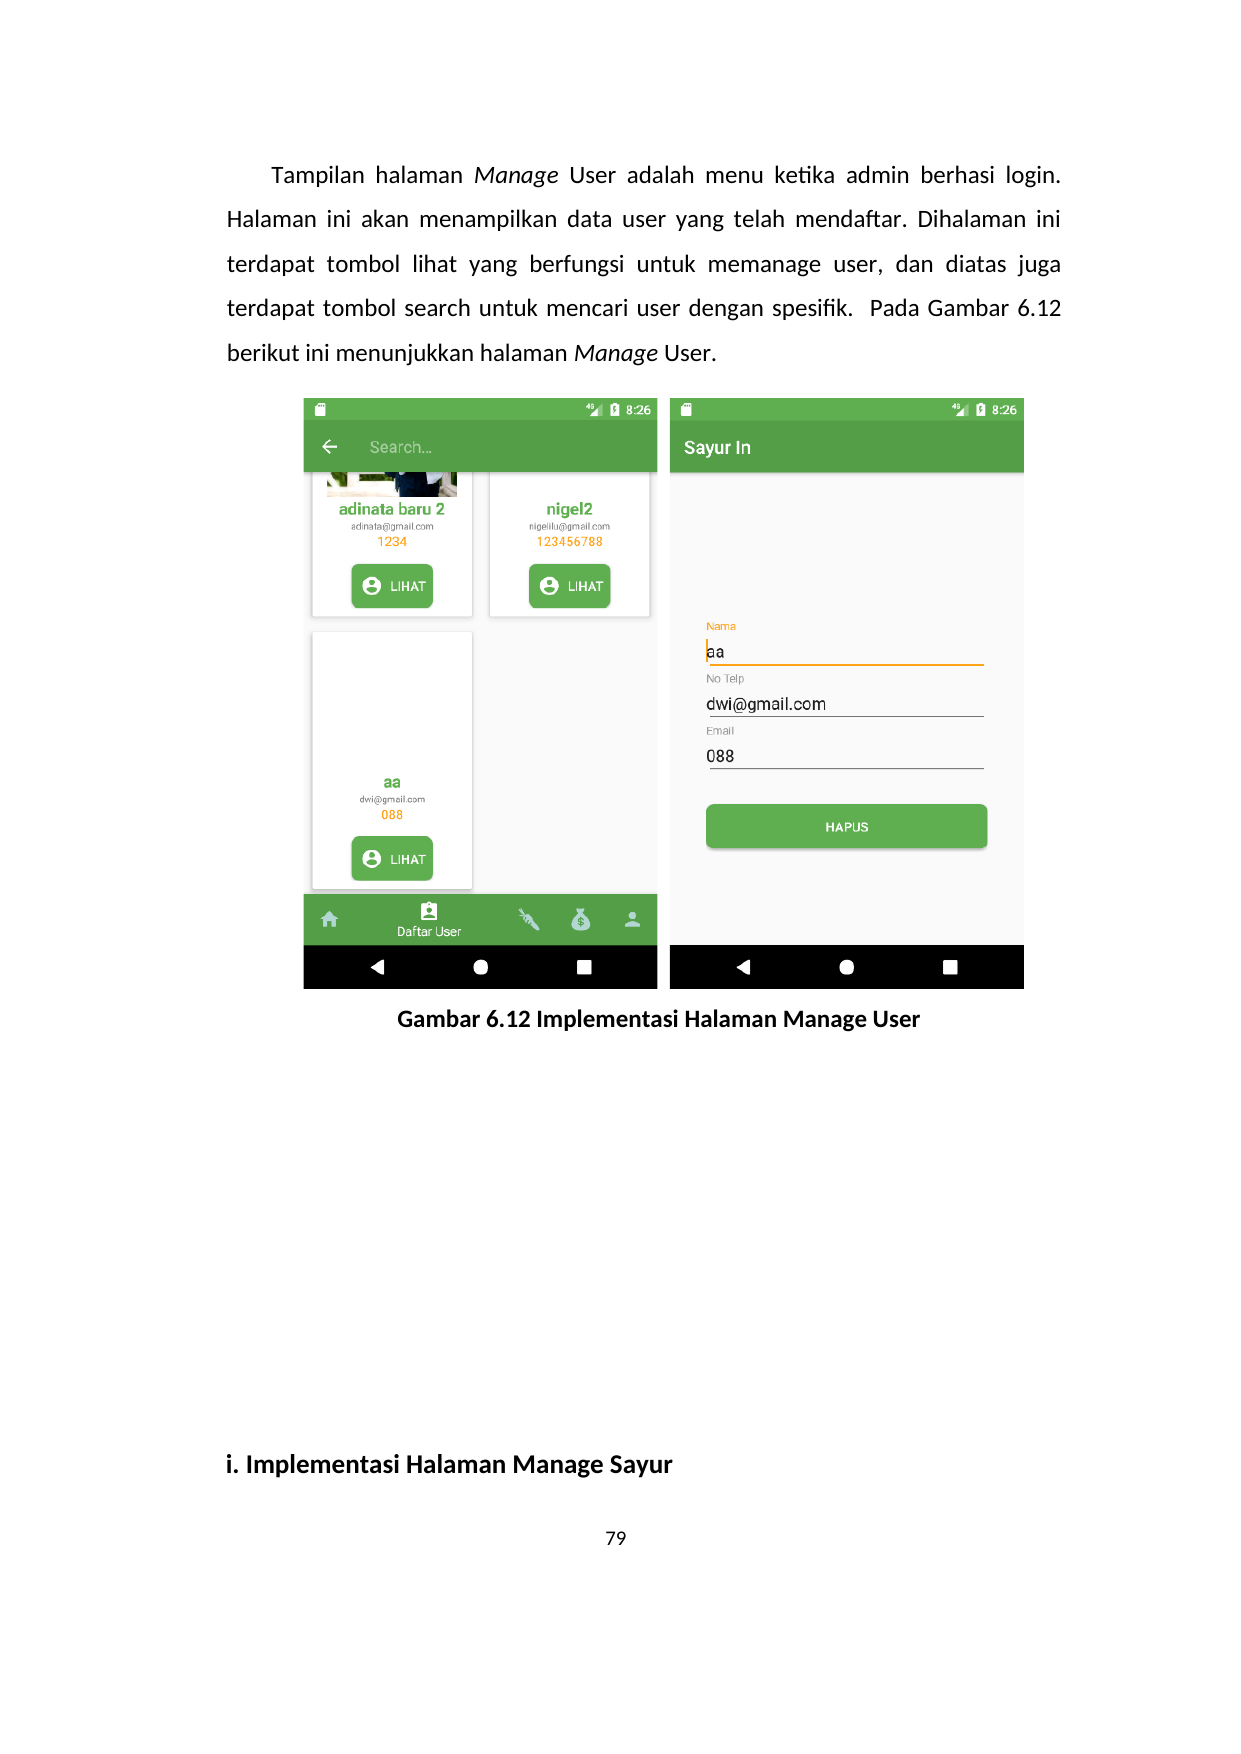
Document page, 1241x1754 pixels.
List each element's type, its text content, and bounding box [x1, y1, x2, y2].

text Tampilan halaman Manage User adalah menu ketika admin berhasi login. Halaman ini akan menampilkan data user yang telah mendaftar. Dihalaman ini terdapat tombol lihat yang berfungsi untuk memanage user, dan diatas juga terdapat tombol search untuk mencari user dengan spesifik. Pada Gambar 6.12 berikut ini menunjukkan halaman Manage User. [227, 159, 1062, 367]
picture [303, 398, 658, 989]
picture [669, 398, 1024, 989]
text i. Implementasi Halaman Manage Sayur [226, 1447, 1090, 1480]
subtitle Gambar 6.12 Implementasi Halaman Manage User [226, 1003, 1092, 1034]
